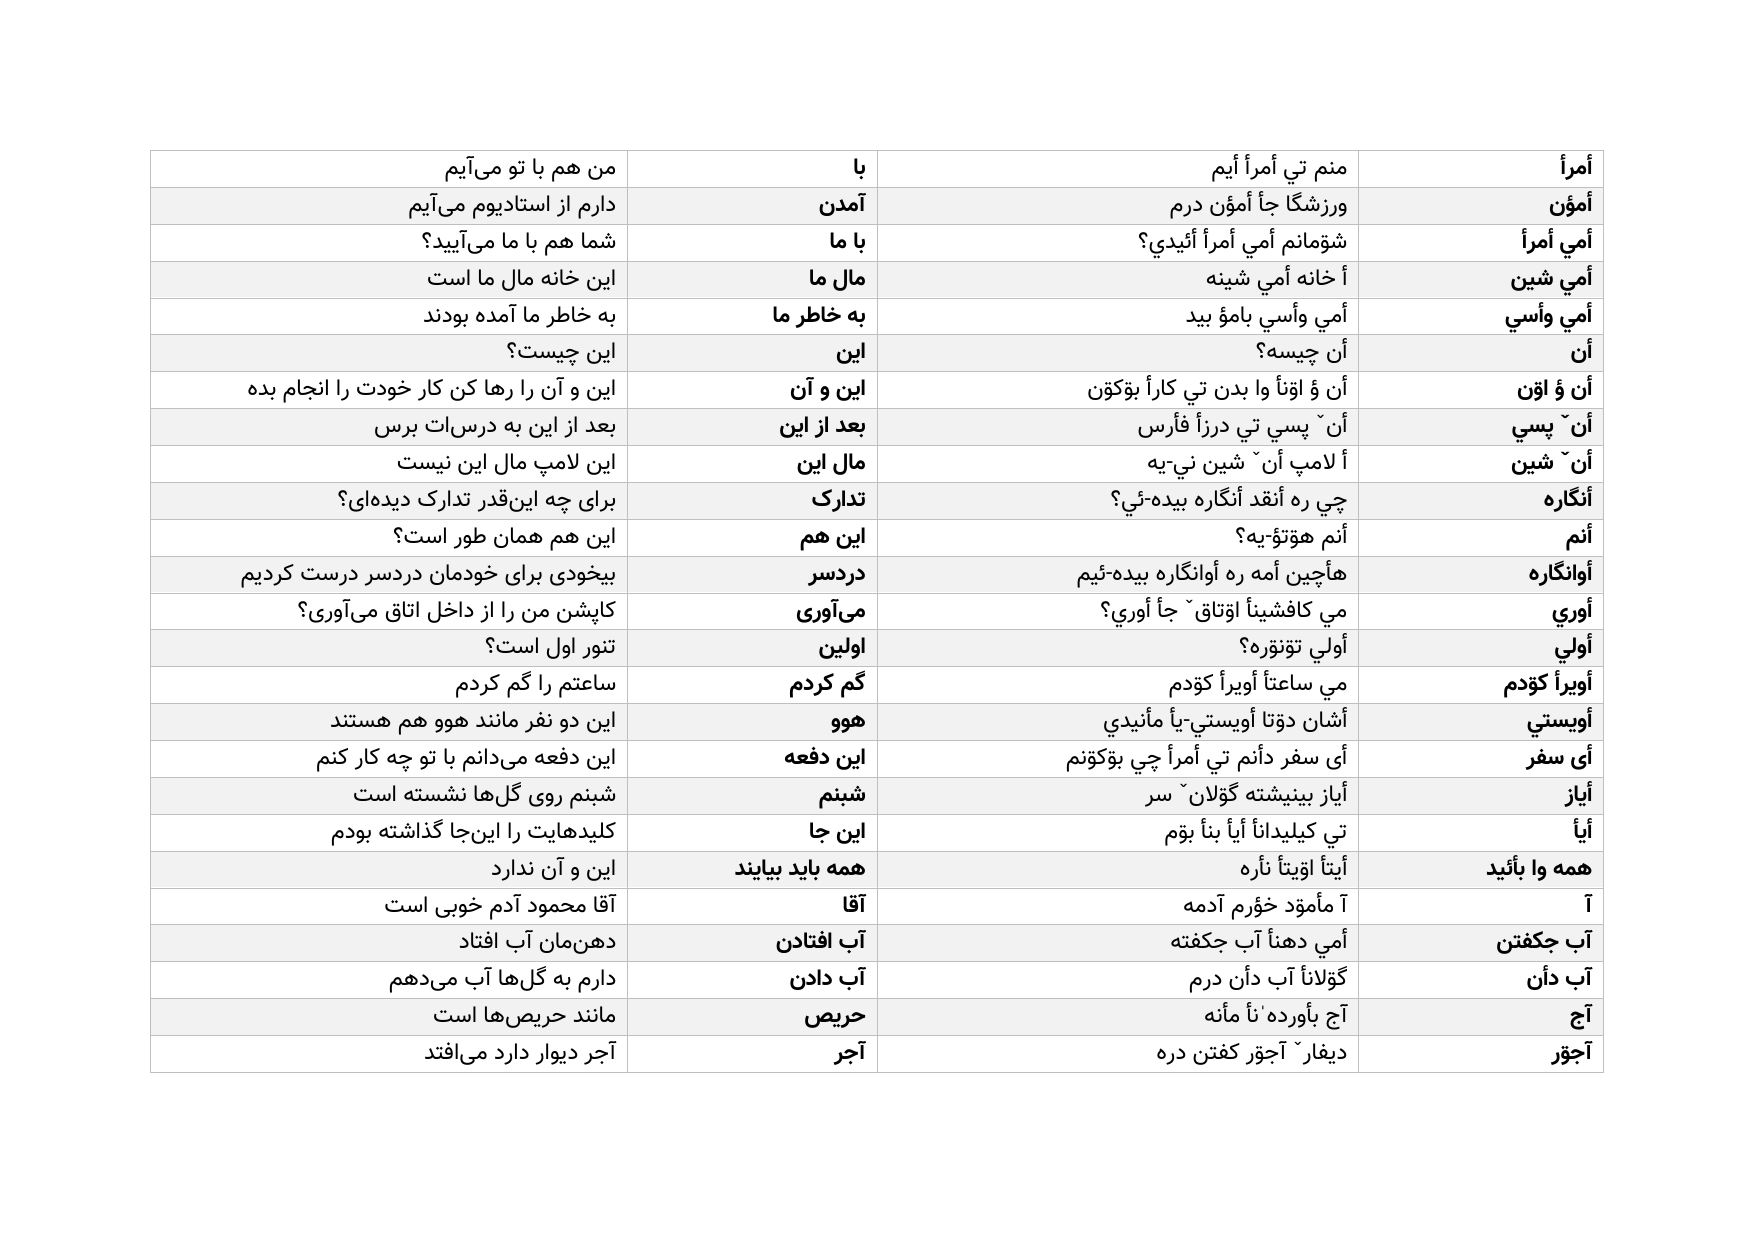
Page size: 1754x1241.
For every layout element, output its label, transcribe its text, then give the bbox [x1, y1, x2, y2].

table_cell شۊمانم أمي أمرأ أئيدي؟ [878, 225, 1358, 261]
table_cell آب دادن [628, 962, 877, 998]
table_cell أوانگاره [1359, 557, 1603, 592]
table_cell به خاطر ما آمده بودند [151, 299, 627, 334]
table_cell دارم از استاديوم مى‌آيم [151, 188, 627, 224]
table_cell أنگاره [1359, 483, 1603, 519]
table_cell اين لامپ مال اين نيست [151, 446, 627, 482]
table_cell آ [1359, 889, 1603, 924]
table_cell أشان دۊتا أويستي-يأ مأنيدي [878, 704, 1358, 740]
table_cell ديفارˇ آجۊر کفتن دره [878, 1036, 1358, 1072]
table_cell همه وا بأئيد [1359, 852, 1603, 887]
table_cell همه بايد بيايند [628, 852, 877, 887]
table_cell اين چيست؟ [151, 335, 627, 371]
table_cell گۊلانأ آب دأن درم [878, 962, 1358, 998]
table_cell شبنم روى گل‌ها نشسته است [151, 778, 627, 814]
table_cell تدارک [628, 483, 877, 519]
table_cell شما هم با ما مى‌آييد؟ [151, 225, 627, 261]
table_cell ورزشگا جأ أمؤن درم [878, 188, 1358, 224]
table_cell هأچين أمه ره أوانگاره بيده-ئيم [878, 557, 1358, 592]
table_cell با ما [628, 225, 877, 261]
table_cell من هم با تو مى‌آيم [151, 151, 627, 187]
table_cell أنم هۊتؤ-يه؟ [878, 520, 1358, 556]
table_cell آجر ديوار دارد مى‌افتد [151, 1036, 627, 1072]
table_cell أنˇ پسي تي درزأ فأرس [878, 409, 1358, 445]
table_cell أمرأ [1359, 151, 1603, 187]
table_cell أمؤن [1359, 188, 1603, 224]
table_cell اين و آن ندارد [151, 852, 627, 887]
table_cell أمي شين [1359, 262, 1603, 297]
table_cell دردسر [628, 557, 877, 592]
table_cell بعد از اين به درس‌ات برس [151, 409, 627, 445]
table_cell آج بأوردهˈنأ مأنه [878, 999, 1358, 1035]
table_cell گم کردم [628, 667, 877, 703]
table_cell با [628, 151, 877, 187]
table_cell أمي وأسي بامؤ بيد [878, 299, 1358, 334]
table_cell بعد از اين [628, 409, 877, 445]
table_cell أمي أمرأ [1359, 225, 1603, 261]
table_cell آمدن [628, 188, 877, 224]
table_cell أنˇ شين [1359, 446, 1603, 482]
table_cell اين [628, 335, 877, 371]
table_cell آب دأن [1359, 962, 1603, 998]
table_cell مال اين [628, 446, 877, 482]
table_cell أن ؤ اۊنأ وا بدن تي کارأ بۊکۊن [878, 372, 1358, 408]
table_cell أ خانه أمي شينه [878, 262, 1358, 297]
table_cell منم تي أمرأ أيم [878, 151, 1358, 187]
table_cell أن ؤ اۊن [1359, 372, 1603, 408]
table_cell أوري [1359, 594, 1603, 629]
table_cell أى سفر [1359, 741, 1603, 777]
table_cell اين خانه مال ما است [151, 262, 627, 297]
table_cell شبنم [628, 778, 877, 814]
table_cell کاپشن من را از داخل اتاق مى‌آورى؟ [151, 594, 627, 629]
table_cell أيتأ اۊيتأ نأره [878, 852, 1358, 887]
table_cell أن [1359, 335, 1603, 371]
table_cell آ مأمۊد خؤرم آدمه [878, 889, 1358, 924]
table_cell آقا محمود آدم خوبى است [151, 889, 627, 924]
table_cell آب جکفتن [1359, 925, 1603, 961]
table_cell آجۊر [1359, 1036, 1603, 1072]
table_cell تنور اول است؟ [151, 630, 627, 666]
table_cell أنم [1359, 520, 1603, 556]
table_cell اين جا [628, 815, 877, 851]
table_cell به خاطر ما [628, 299, 877, 334]
table_cell أن چيسه؟ [878, 335, 1358, 371]
table_cell ساعتم را گم کردم [151, 667, 627, 703]
table_cell کليدهايت را اين‌جا گذاشته بودم [151, 815, 627, 851]
table_cell مانند حريص‌ها است [151, 999, 627, 1035]
table_cell أولي [1359, 630, 1603, 666]
table_cell أويرأ کۊدم [1359, 667, 1603, 703]
table_cell اين و آن را رها کن کار خودت را انجام بده [151, 372, 627, 408]
table_cell آجر [628, 1036, 877, 1072]
table_cell مي ساعتأ أويرأ کۊدم [878, 667, 1358, 703]
table_cell أمي وأسي [1359, 299, 1603, 334]
table_cell بيخودى براى خودمان دردسر درست کرديم [151, 557, 627, 592]
table_cell أياز بينيشته گۊلانˇ سر [878, 778, 1358, 814]
table_cell اين هم [628, 520, 877, 556]
table_cell أياز [1359, 778, 1603, 814]
table_cell تي کيليدانأ أيأ بنأ بۊم [878, 815, 1358, 851]
table_cell حريص [628, 999, 877, 1035]
table_cell مي کافشينأ اۊتاقˇ جأ أوري؟ [878, 594, 1358, 629]
table_cell دارم به گل‌ها آب مى‌دهم [151, 962, 627, 998]
table_cell مال ما [628, 262, 877, 297]
table_cell چي ره أنقد أنگاره بيده-ئي؟ [878, 483, 1358, 519]
table_cell آقا [628, 889, 877, 924]
table_cell هوو [628, 704, 877, 740]
table_cell أويستي [1359, 704, 1603, 740]
table_cell مى‌آورى [628, 594, 877, 629]
table_cell اين دفعه مى‌دانم با تو چه کار کنم [151, 741, 627, 777]
table_cell أولي تۊنۊره؟ [878, 630, 1358, 666]
table_cell اين دو نفر مانند هوو هم هستند [151, 704, 627, 740]
table_cell اين هم همان طور است؟ [151, 520, 627, 556]
table_cell اين دفعه [628, 741, 877, 777]
table_cell دهن‌مان آب افتاد [151, 925, 627, 961]
table_cell آب افتادن [628, 925, 877, 961]
table_cell أيأ [1359, 815, 1603, 851]
table_cell أمي دهنأ آب جکفته [878, 925, 1358, 961]
table_cell اولين [628, 630, 877, 666]
table_cell أى سفر دأنم تي أمرأ چي بۊکۊنم [878, 741, 1358, 777]
table_cell اين و آن [628, 372, 877, 408]
table_cell آج [1359, 999, 1603, 1035]
table_cell أ لامپ أنˇ شين ني-يه [878, 446, 1358, 482]
table_cell براى چه اين‌قدر تدارک ديده‌اى؟ [151, 483, 627, 519]
table_cell أنˇ پسي [1359, 409, 1603, 445]
